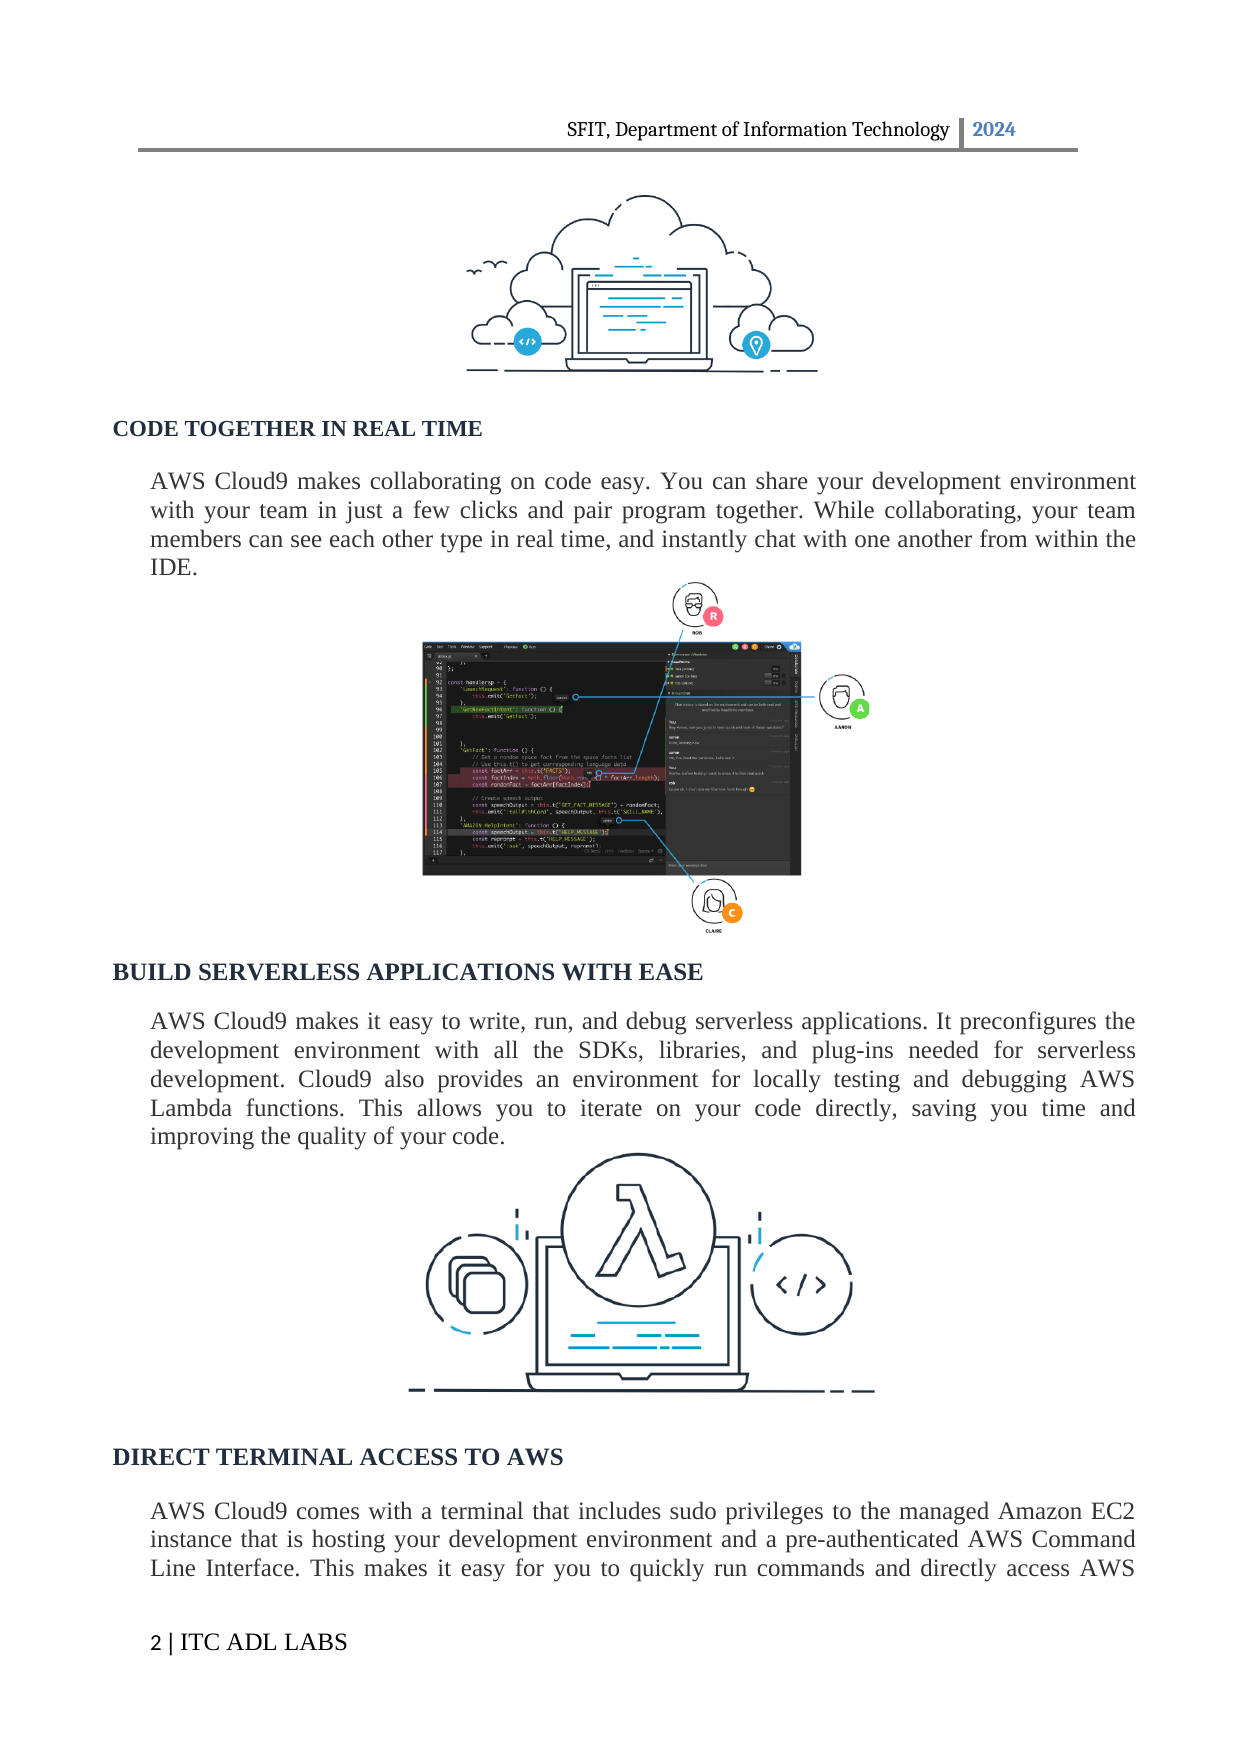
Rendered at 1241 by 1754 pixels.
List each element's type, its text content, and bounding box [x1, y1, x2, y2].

text AWS Cloud9 makes it easy to write, run, and debug serverless applications. It preconfigures the development environment with all the SDKs, libraries, and plug-ins needed for serverless development. Cloud9 also provides an environment for locally testing and debugging AWS Lambda functions. This allows you to iterate on your code directly, saving you time and improving the quality of your code. [150, 1006, 1137, 1150]
text AWS Cloud9 makes collaborating on code easy. You can share your development environment with your team in just a few clicks and pair program together. While collaborating, your team members can see each other type in real time, and instantly chat with one another from within the IDE. [150, 466, 1137, 581]
text DIRECT TERMINAL ACCESS TO AWS [112, 1442, 1134, 1471]
text BUILD SERVERLESS APPLICATIONS WITH EASE [112, 957, 1134, 986]
text CODE TOGETHER IN REAL TIME [112, 415, 1134, 442]
picture [408, 1150, 879, 1401]
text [150, 1496, 1137, 1582]
picture [417, 581, 870, 934]
picture [436, 180, 851, 402]
